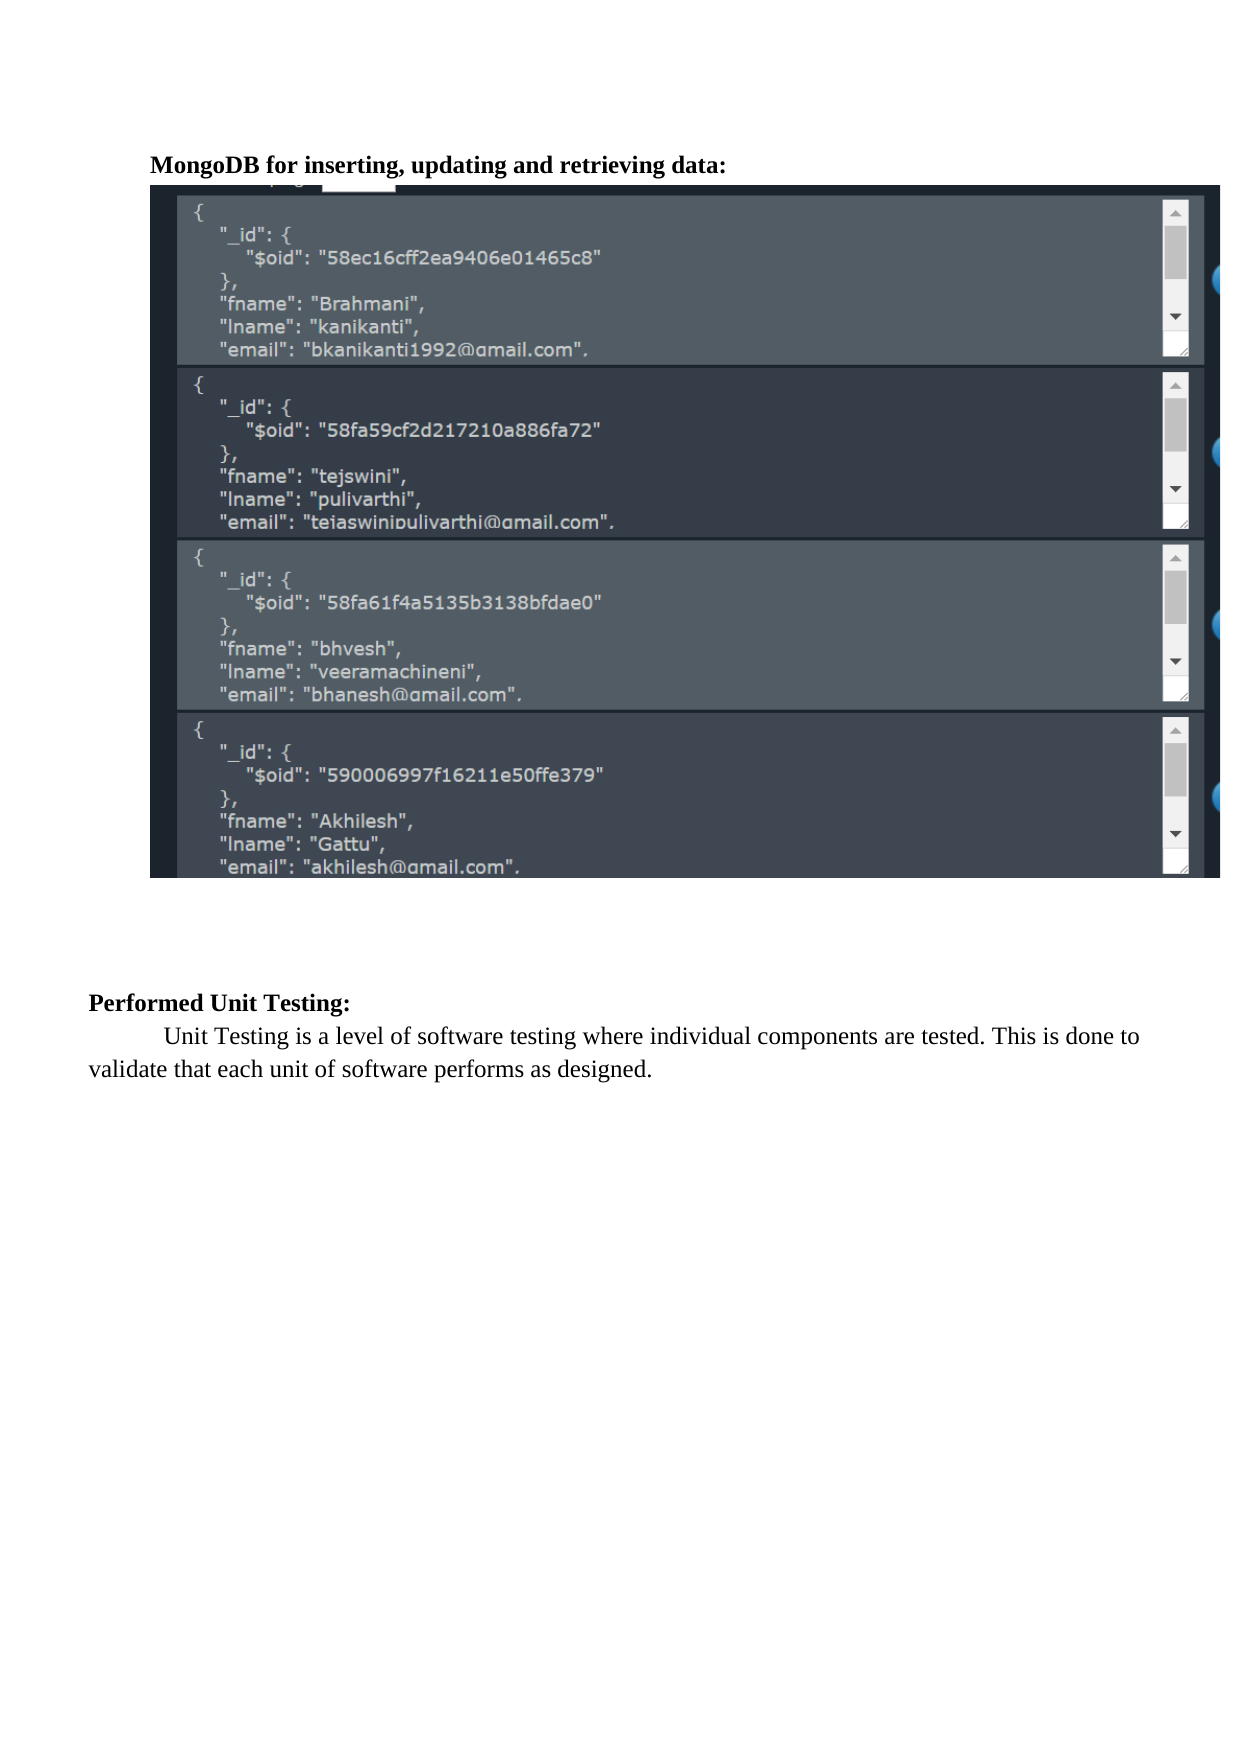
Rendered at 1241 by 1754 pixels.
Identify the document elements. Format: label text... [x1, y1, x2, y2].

text Performed Unit Testing: [88, 988, 1176, 1017]
picture [150, 185, 1221, 878]
text Unit Testing is a level of software testing where individual components are tested. This is done to validate that each unit of software performs as designed. [88, 1021, 1176, 1083]
text MongoDB for inserting, updating and retrieving data: [150, 150, 1176, 179]
